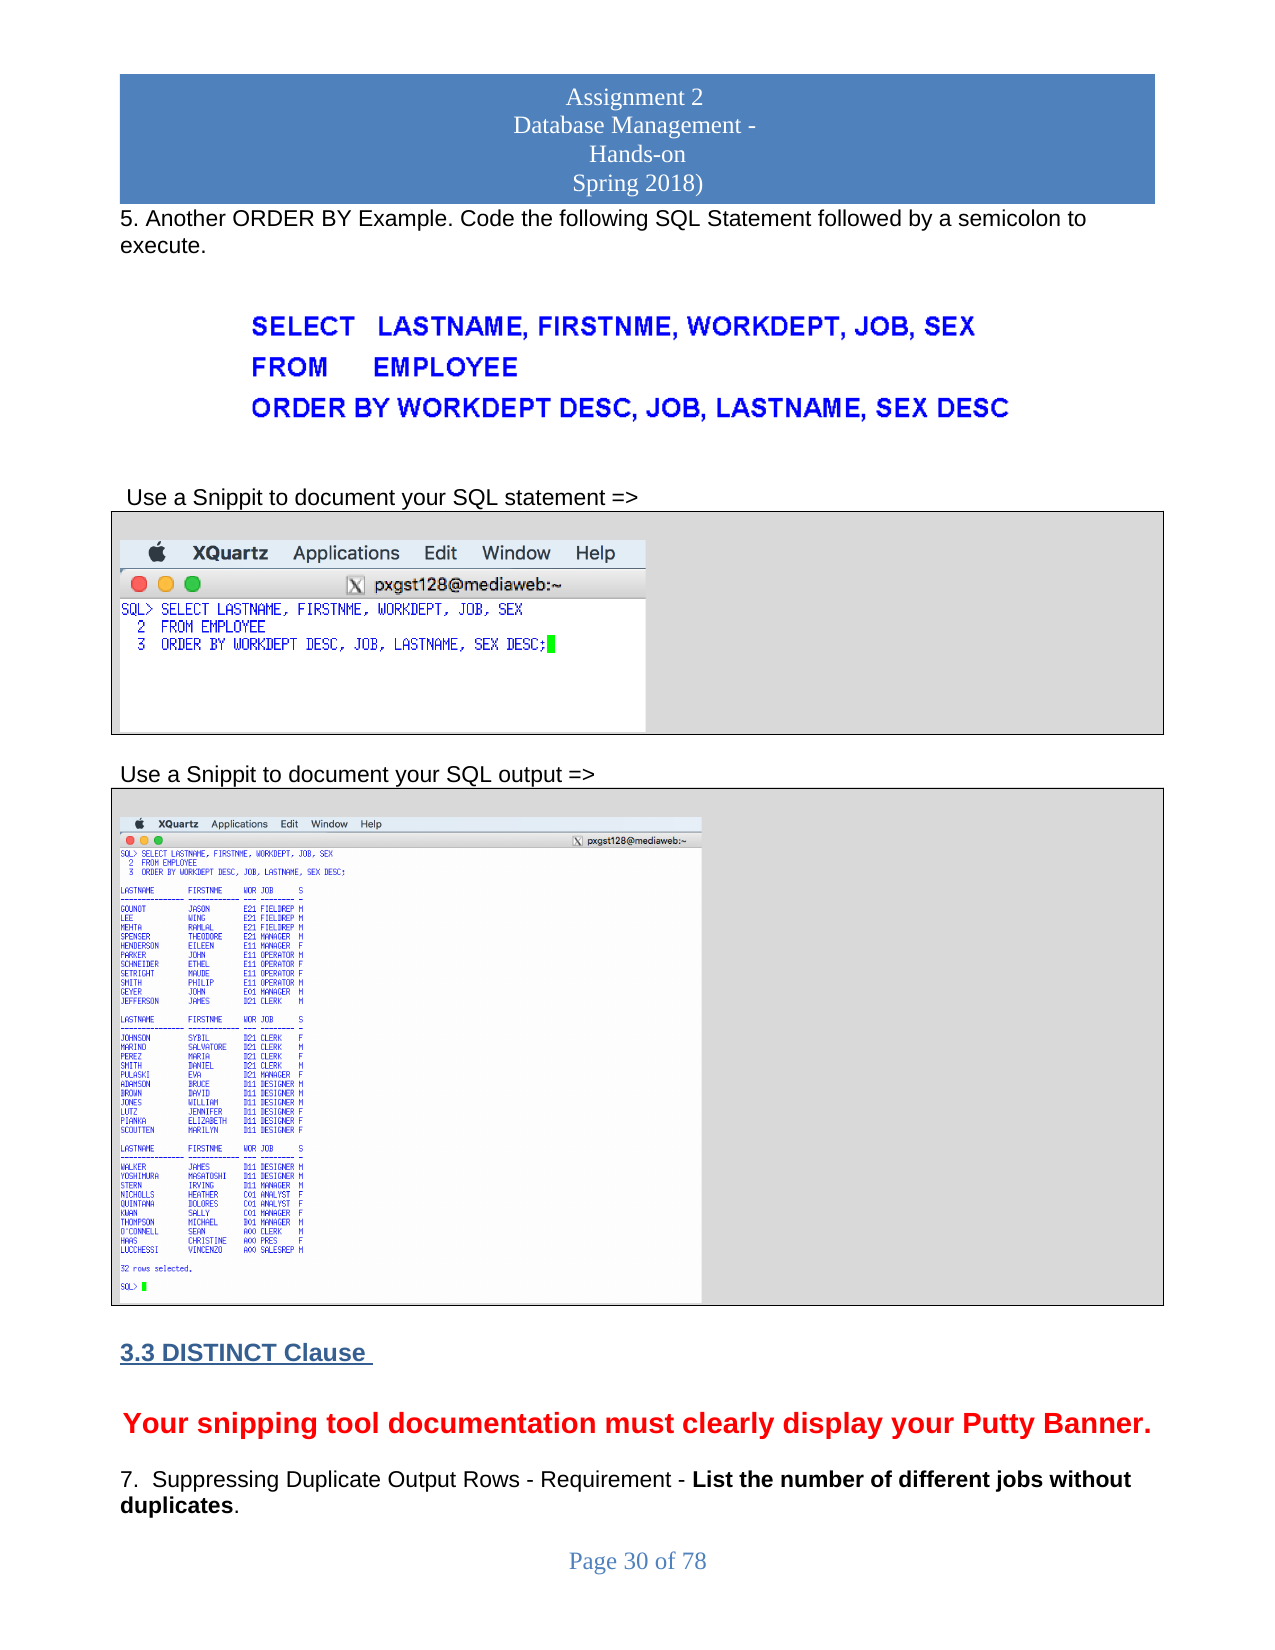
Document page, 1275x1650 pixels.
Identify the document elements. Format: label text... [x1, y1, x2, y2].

text 7. Suppressing Duplicate Output Rows - Requirement - List the number of different jobs without duplicates. [120, 1466, 1155, 1518]
picture [252, 313, 1023, 432]
subtitle 3.3 DISTINCT Clause [120, 1338, 1155, 1367]
text Use a Snippit to document your SQL output => [120, 761, 1155, 787]
text Use a Snippit to document your SQL statement => [120, 484, 1155, 511]
picture [120, 817, 702, 1303]
picture [120, 540, 646, 732]
text Your snipping tool documentation must clearly display your Putty Banner. [120, 1406, 1155, 1439]
text 5. Another ORDER BY Example. Code the following SQL Statement followed by a semicolon to execute. [120, 204, 1155, 258]
